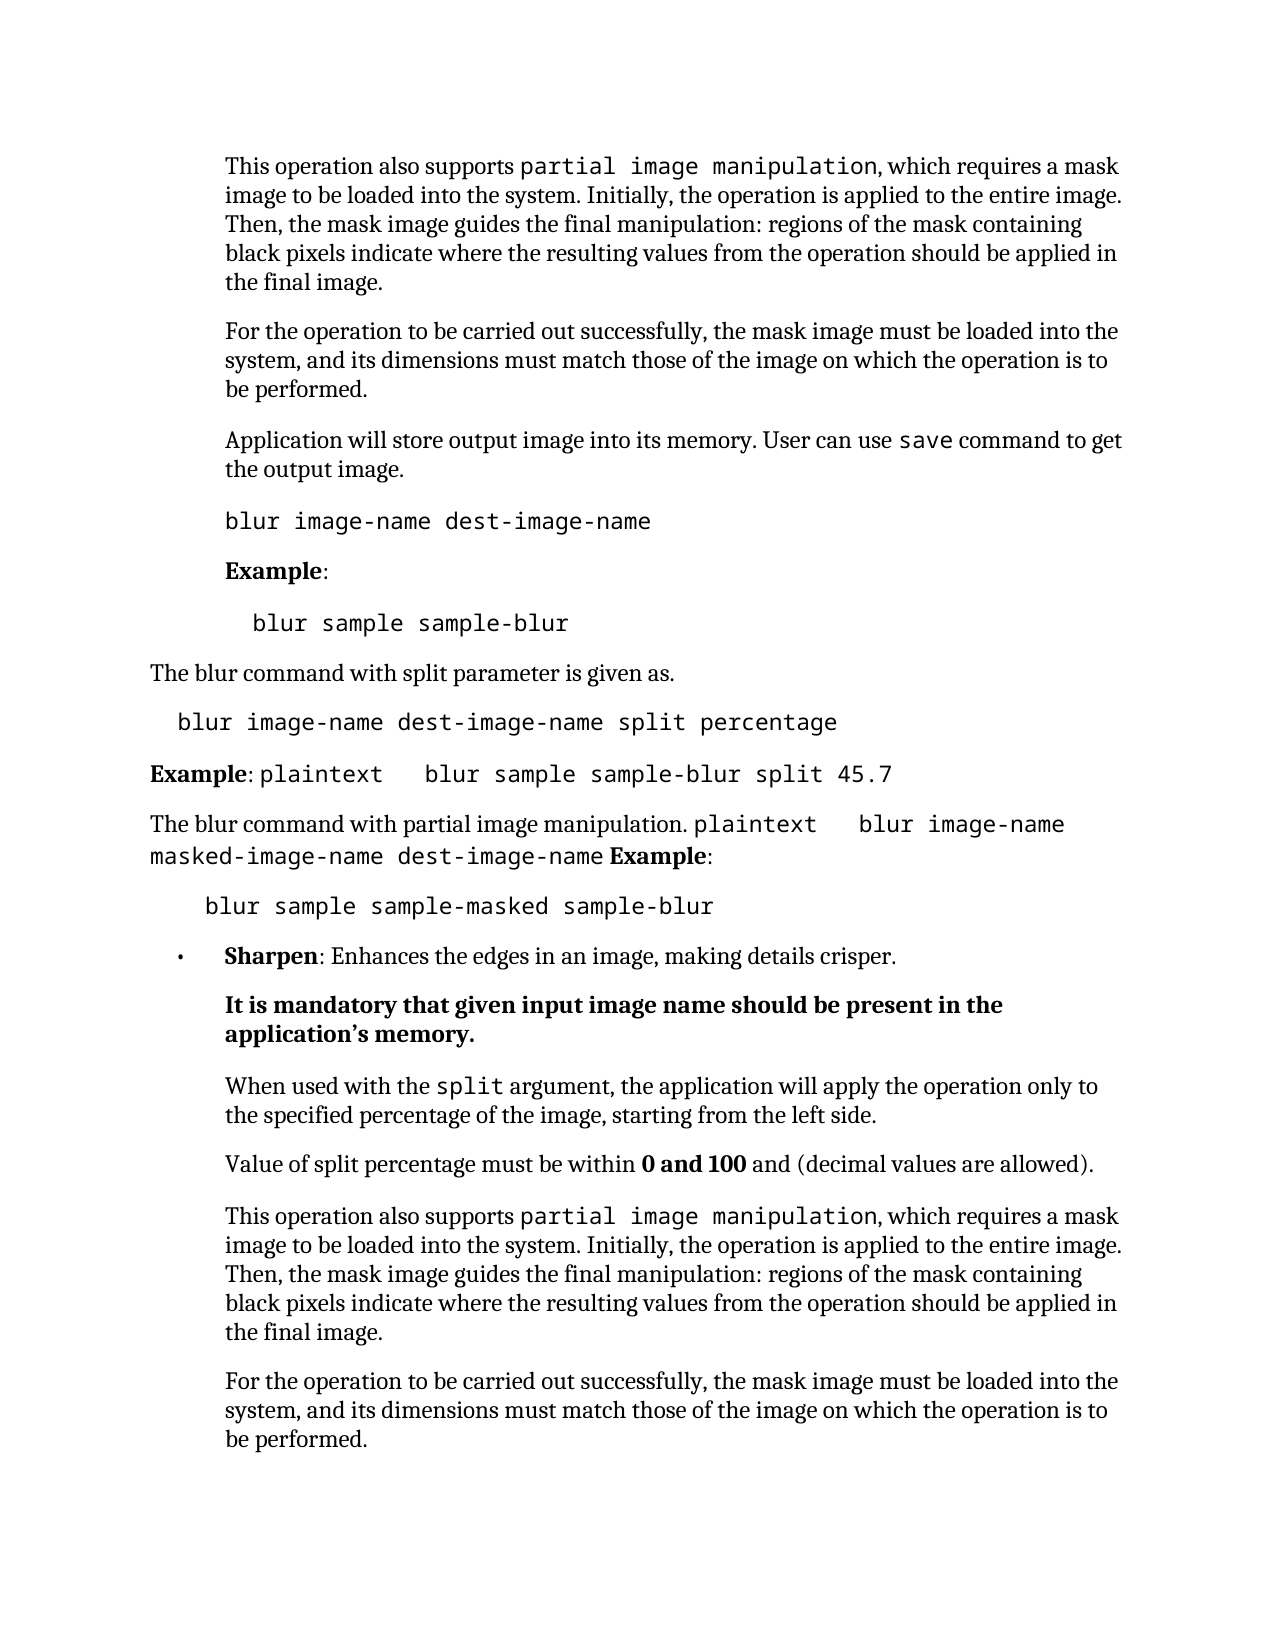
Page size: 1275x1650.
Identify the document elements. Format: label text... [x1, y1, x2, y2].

text The blur command with split parameter is given as. [150, 659, 1125, 687]
list Example: [175, 557, 1125, 586]
text blur image-name dest-image-name split percentage [150, 706, 1125, 737]
text blur sample sample-masked sample-blur [150, 889, 1125, 921]
list blur image-name dest-image-name [175, 505, 1125, 536]
list This operation also supports partial image manipulation, which requires a mask image to be loaded into the system. Initially, the operation is applied to the entire image. Then, the mask image guides the final manipulation: regions of the mask containing black pixels indicate where the resulting values from the operation should be applied in the final image. [175, 1200, 1125, 1346]
list For the operation to be carried out successfully, the mask image must be loaded into the system, and its dimensions must match those of the image on which the operation is to be performed. [175, 1367, 1125, 1453]
list When used with the split argument, the application will apply the operation only to the specified percentage of the image, starting from the left side. [175, 1069, 1125, 1129]
text Example: plaintext blur sample sample-blur split 45.7 [150, 758, 1125, 789]
list Sharpen: Enhances the edges in an image, making details crisper. [175, 942, 1125, 970]
list blur sample sample-blur [175, 607, 1125, 638]
list For the operation to be carried out successfully, the mask image must be loaded into the system, and its dimensions must match those of the image on which the operation is to be performed. [175, 317, 1125, 403]
list This operation also supports partial image manipulation, which requires a mask image to be loaded into the system. Initially, the operation is applied to the entire image. Then, the mask image guides the final manipulation: regions of the mask containing black pixels indicate where the resulting values from the operation should be applied in the final image. [175, 150, 1125, 296]
list Application will store output image into its memory. User can use save command to get the output image. [175, 424, 1125, 484]
text The blur command with partial image manipulation. plaintext blur image-name masked-image-name dest-image-name Example: [150, 808, 1125, 871]
list It is mandatory that given input image name should be present in the application’s memory. [175, 991, 1125, 1049]
list Value of split percentage must be within 0 and 100 and (decimal values are allowed). [175, 1150, 1125, 1179]
